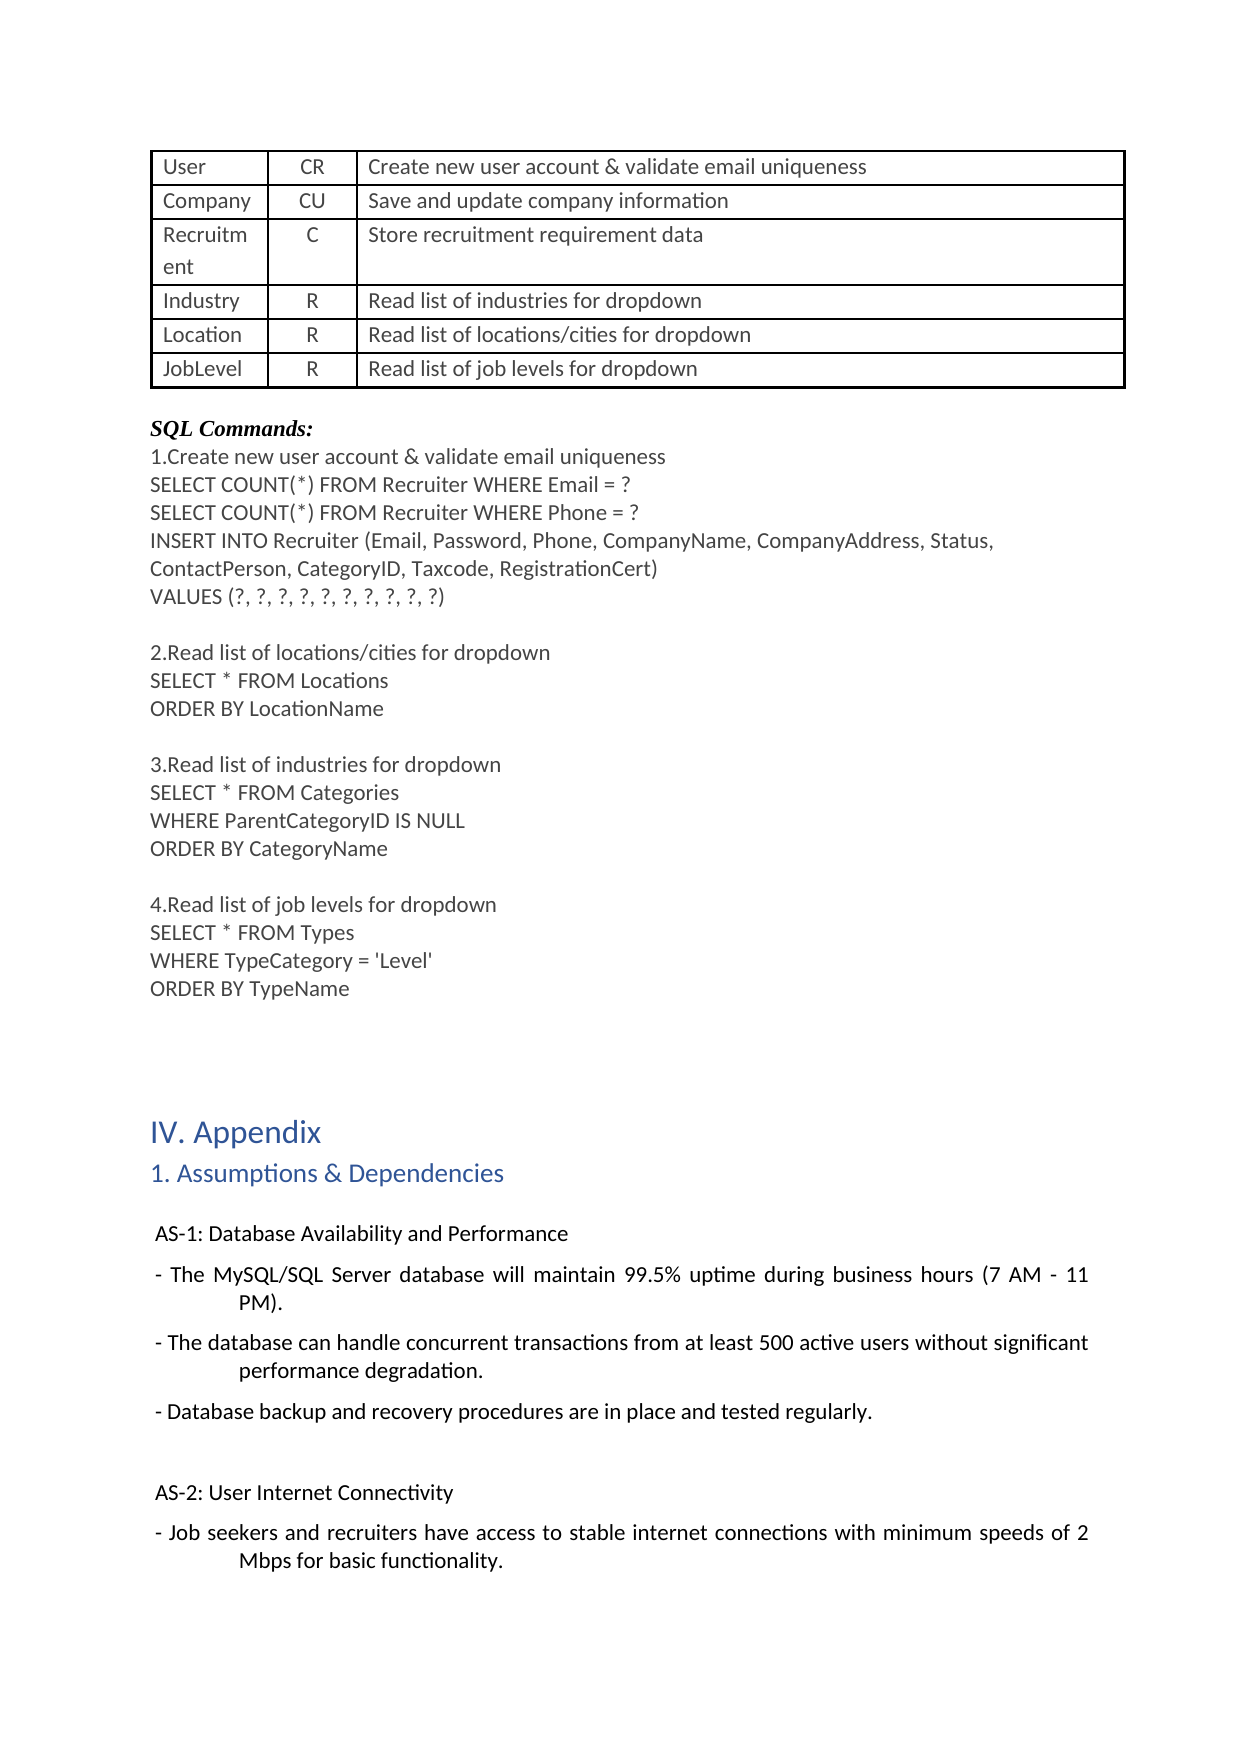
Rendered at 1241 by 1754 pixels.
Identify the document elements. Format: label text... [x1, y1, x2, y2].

text 1.Create new user account & validate email uniqueness [150, 442, 1090, 470]
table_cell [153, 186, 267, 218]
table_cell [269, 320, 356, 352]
text 2.Read list of locations/cities for dropdown [150, 638, 1090, 666]
subtitle IV. Appendix [150, 1111, 1090, 1152]
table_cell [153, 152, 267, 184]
text ORDER BY TypeName [150, 974, 1090, 1002]
text SELECT * FROM Types [150, 918, 1090, 946]
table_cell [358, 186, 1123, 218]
text INSERT INTO Recruiter (Email, Password, Phone, CompanyName, CompanyAddress, Status, ContactPerson, CategoryID, Taxcode, RegistrationCert) [150, 526, 1090, 582]
text WHERE TypeCategory = 'Level' [150, 946, 1090, 974]
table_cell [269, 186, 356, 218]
text VALUES (?, ?, ?, ?, ?, ?, ?, ?, ?, ?) [150, 582, 1090, 610]
text SELECT * FROM Locations [150, 666, 1090, 694]
text ORDER BY CategoryName [150, 834, 1090, 862]
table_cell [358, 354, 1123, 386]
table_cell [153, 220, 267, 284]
text - The MySQL/SQL Server database will maintain 99.5% uptime during business hours (7 AM - 11 PM). [155, 1260, 1090, 1316]
text 4.Read list of job levels for dropdown [150, 890, 1090, 918]
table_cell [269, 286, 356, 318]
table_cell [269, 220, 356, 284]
text SQL Commands: [150, 415, 1090, 442]
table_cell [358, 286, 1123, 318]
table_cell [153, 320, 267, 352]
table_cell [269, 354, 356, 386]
text AS-2: User Internet Connectivity [155, 1478, 1090, 1506]
text - Job seekers and recruiters have access to stable internet connections with minimum speeds of 2 Mbps for basic functionality. [155, 1518, 1090, 1574]
text AS-1: Database Availability and Performance [155, 1219, 1090, 1247]
text SELECT COUNT(*) FROM Recruiter WHERE Email = ? [150, 470, 1090, 498]
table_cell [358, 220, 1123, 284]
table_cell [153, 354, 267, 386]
text SELECT * FROM Categories [150, 778, 1090, 806]
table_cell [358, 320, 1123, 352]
text SELECT COUNT(*) FROM Recruiter WHERE Phone = ? [150, 498, 1090, 526]
text 3.Read list of industries for dropdown [150, 750, 1090, 778]
text ORDER BY LocationName [150, 694, 1090, 722]
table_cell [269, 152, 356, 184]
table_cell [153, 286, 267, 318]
subtitle 1. Assumptions & Dependencies [150, 1156, 1090, 1189]
text - Database backup and recovery procedures are in place and tested regularly. [155, 1397, 1090, 1425]
text - The database can handle concurrent transactions from at least 500 active users without significant performance degradation. [155, 1328, 1090, 1384]
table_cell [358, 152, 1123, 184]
text WHERE ParentCategoryID IS NULL [150, 806, 1090, 834]
